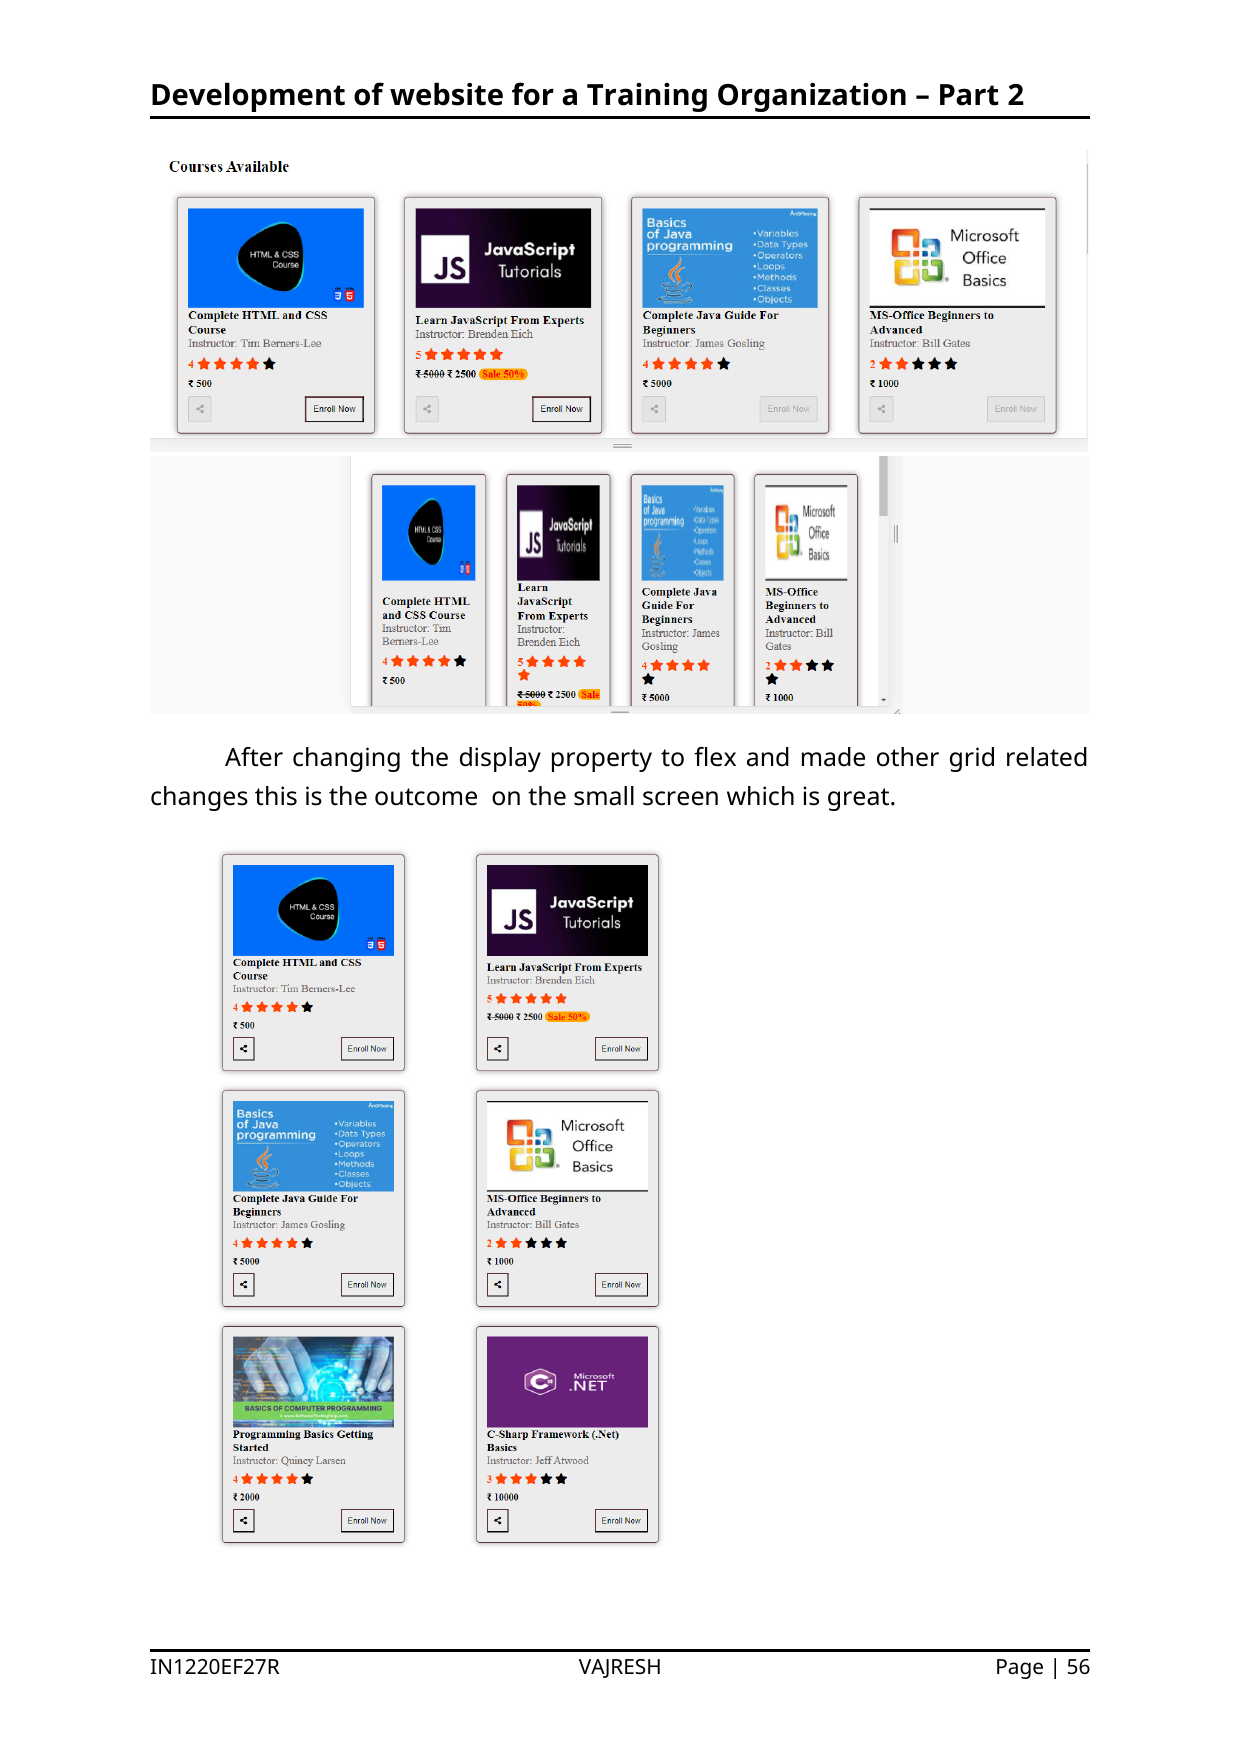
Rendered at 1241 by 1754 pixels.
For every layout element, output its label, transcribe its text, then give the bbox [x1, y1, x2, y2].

list After changing the display property to flex and made other grid related changes this is the outcome on the small screen which is great. [150, 739, 1090, 812]
picture [150, 838, 720, 1566]
picture [150, 150, 1089, 452]
picture [150, 456, 1090, 714]
